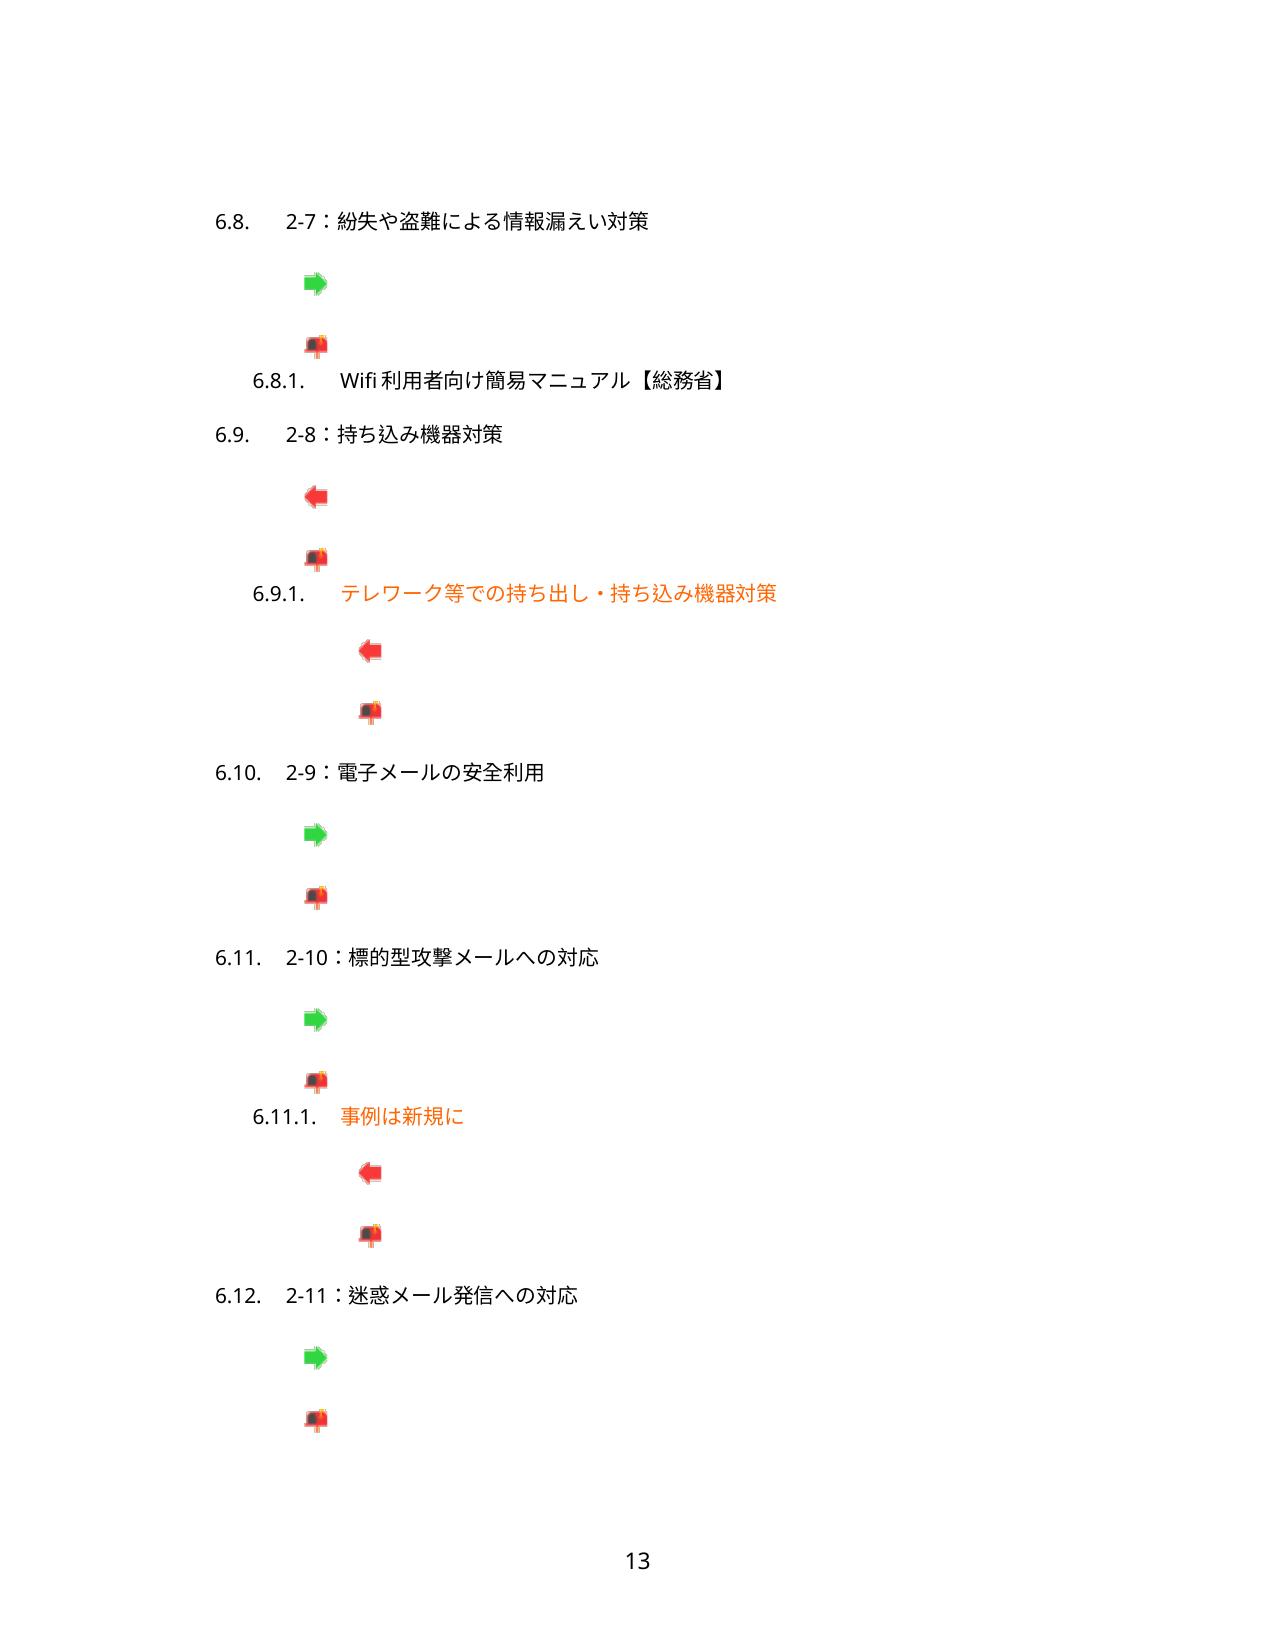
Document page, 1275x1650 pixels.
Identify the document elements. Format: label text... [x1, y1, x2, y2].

picture [304, 335, 328, 359]
list 2-8：持ち込み機器対策 [215, 420, 1098, 448]
list Wifi利用者向け簡易マニュアル【総務省】 [252, 366, 1098, 395]
picture [358, 1162, 382, 1185]
picture [358, 701, 382, 725]
picture [358, 639, 382, 663]
list テレワーク等での持ち出し・持ち込み機器対策 [252, 579, 1098, 608]
picture [304, 548, 328, 572]
picture [304, 886, 328, 910]
picture [304, 1008, 328, 1032]
picture [304, 823, 328, 847]
list 2-10：標的型攻撃メールへの対応 [215, 943, 1098, 971]
picture [304, 1346, 328, 1370]
list 2-11：迷惑メール発信への対応 [215, 1281, 1098, 1309]
picture [358, 1224, 382, 1248]
picture [304, 1409, 328, 1433]
list 2-7：紛失や盗難による情報漏えい対策 [215, 207, 1098, 235]
picture [304, 272, 328, 296]
picture [304, 485, 328, 509]
list 事例は新規に [252, 1102, 1098, 1131]
picture [304, 1071, 328, 1094]
list 2-9：電子メールの安全利用 [215, 758, 1098, 786]
